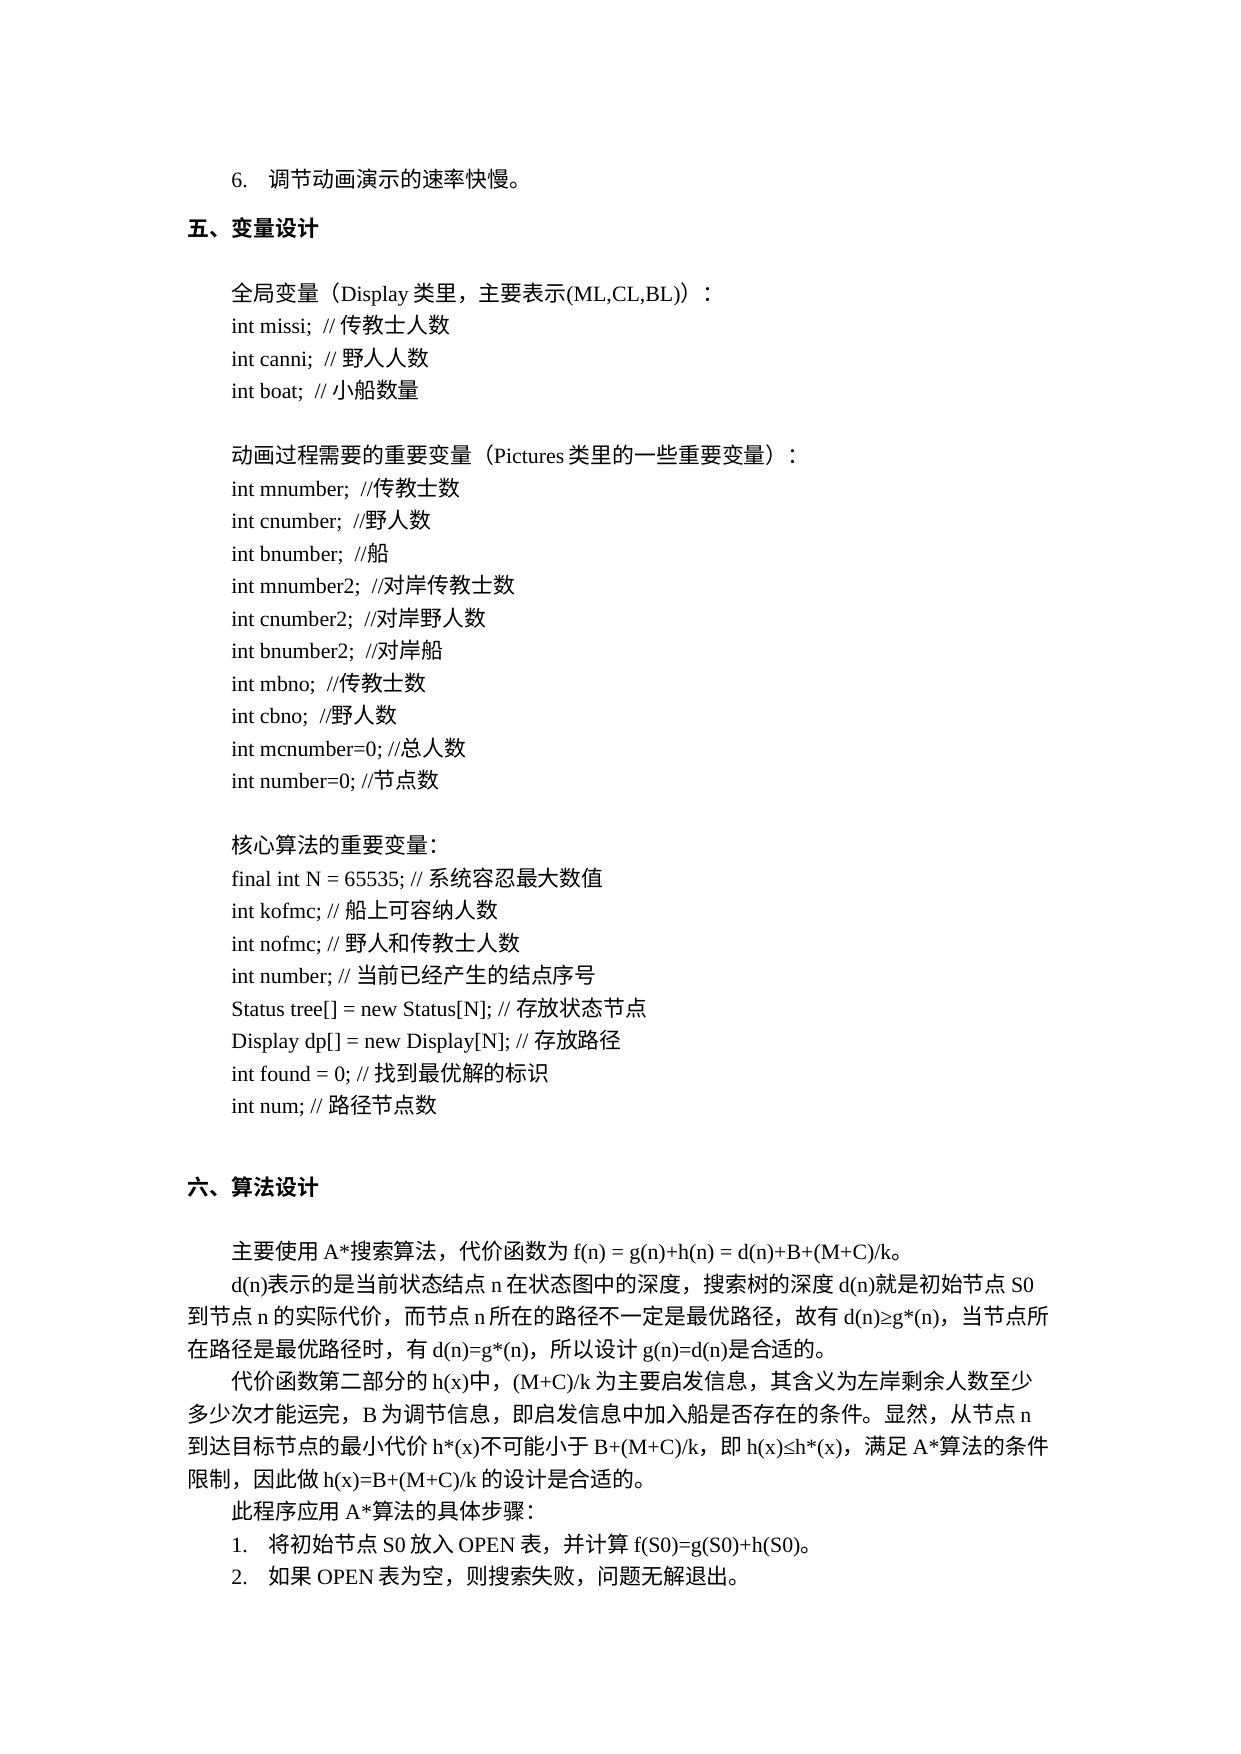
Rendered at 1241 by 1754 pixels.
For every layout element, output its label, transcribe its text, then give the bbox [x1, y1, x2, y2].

text int found = 0; // 找到最优解的标识 [187, 1055, 1053, 1088]
text int cnumber; //野人数 [187, 503, 1053, 535]
text Status tree[] = new Status[N]; // 存放状态节点 [187, 990, 1053, 1023]
text int cbno; //野人数 [187, 698, 1053, 730]
text int canni; // 野人人数 [187, 340, 1053, 373]
text 核心算法的重要变量： [187, 828, 1053, 860]
text 代价函数第二部分的h(x)中，(M+C)/k为主要启发信息，其含义为左岸剩余人数至少多少次才能运完，B为调节信息，即启发信息中加入船是否存在的条件。显然，从节点n到达目标节点的最小代价h*(x)不可能小于B+(M+C)/k，即h(x)≤h*(x)，满足A*算法的条件限制，因此做h(x)=B+(M+C)/k的设计是合适的。 [187, 1364, 1053, 1494]
text Display dp[] = new Display[N]; // 存放路径 [187, 1023, 1053, 1055]
text int bnumber2; //对岸船 [187, 633, 1053, 665]
text int cnumber2; //对岸野人数 [187, 600, 1053, 633]
list 如果OPEN表为空，则搜索失败，问题无解退出。 [231, 1559, 1053, 1591]
text int mnumber; //传教士数 [187, 470, 1053, 503]
text int mbno; //传教士数 [187, 665, 1053, 698]
text int boat; // 小船数量 [187, 373, 1053, 405]
text 动画过程需要的重要变量（Pictures类里的一些重要变量）： [187, 438, 1053, 470]
text final int N = 65535; // 系统容忍最大数值 [187, 860, 1053, 893]
text d(n)表示的是当前状态结点n在状态图中的深度，搜索树的深度d(n)就是初始节点S0到节点n的实际代价，而节点n所在的路径不一定是最优路径，故有d(n)≥g*(n)，当节点所在路径是最优路径时，有d(n)=g*(n)，所以设计g(n)=d(n)是合适的。 [187, 1266, 1053, 1364]
text int kofmc; // 船上可容纳人数 [187, 893, 1053, 925]
text 五、变量设计 [187, 211, 1053, 243]
text int missi; // 传教士人数 [187, 308, 1053, 340]
text int number=0; //节点数 [187, 763, 1053, 795]
text int nofmc; // 野人和传教士人数 [187, 925, 1053, 958]
list 将初始节点S0放入OPEN表，并计算f(S0)=g(S0)+h(S0)。 [231, 1526, 1053, 1559]
text int mcnumber=0; //总人数 [187, 730, 1053, 763]
list 调节动画演示的速率快慢。 [231, 162, 1053, 194]
text 六、算法设计 [187, 1169, 1053, 1202]
text int num; // 路径节点数 [187, 1088, 1053, 1120]
text 主要使用A*搜索算法，代价函数为f(n) = g(n)+h(n) = d(n)+B+(M+C)/k。 [187, 1234, 1053, 1266]
text 此程序应用A*算法的具体步骤： [187, 1494, 1053, 1526]
text int bnumber; //船 [187, 535, 1053, 568]
text int mnumber2; //对岸传教士数 [187, 568, 1053, 600]
text int number; // 当前已经产生的结点序号 [187, 958, 1053, 990]
text 全局变量（Display类里，主要表示(ML,CL,BL)）： [187, 275, 1053, 308]
